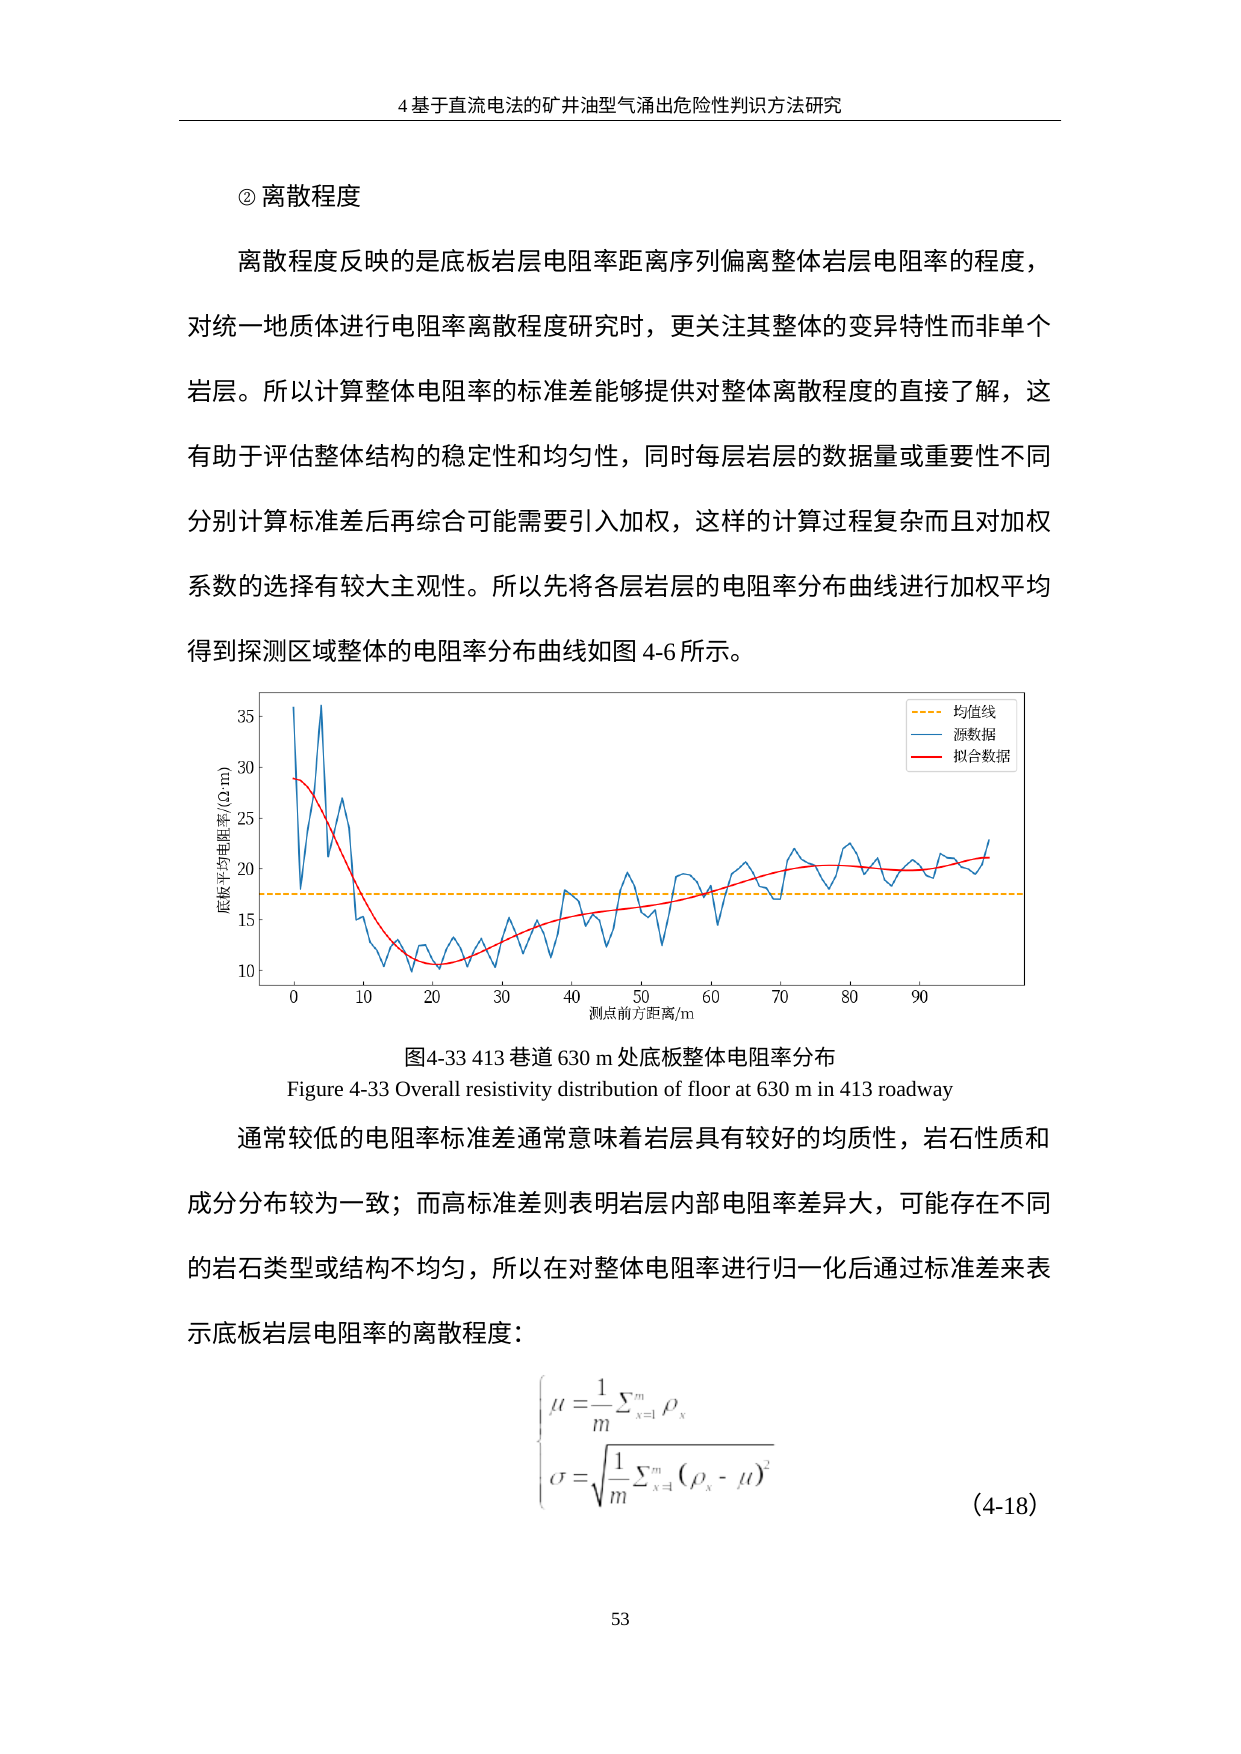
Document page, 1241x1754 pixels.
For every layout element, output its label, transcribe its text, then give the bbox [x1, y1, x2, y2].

text ②离散程度 [187, 162, 1053, 227]
text 通常较低的电阻率标准差通常意味着岩层具有较好的均质性，岩石性质和成分分布较为一致；而高标准差则表明岩层内部电阻率差异大，可能存在不同的岩石类型或结构不均匀，所以在对整体电阻率进行归一化后通过标准差来表示底板岩层电阻率的离散程度： [187, 1104, 1053, 1364]
picture [206, 682, 1034, 1033]
text 离散程度反映的是底板岩层电阻率距离序列偏离整体岩层电阻率的程度，对统一地质体进行电阻率离散程度研究时，更关注其整体的变异特性而非单个岩层。所以计算整体电阻率的标准差能够提供对整体离散程度的直接了解，这有助于评估整体结构的稳定性和均匀性，同时每层岩层的数据量或重要性不同，分别计算标准差后再综合可能需要引入加权，这样的计算过程复杂而且对加权系数的选择有较大主观性。所以先将各层岩层的电阻率分布曲线进行加权平均，得到探测区域整体的电阻率分布曲线如图4-6所示。 [187, 227, 1053, 682]
